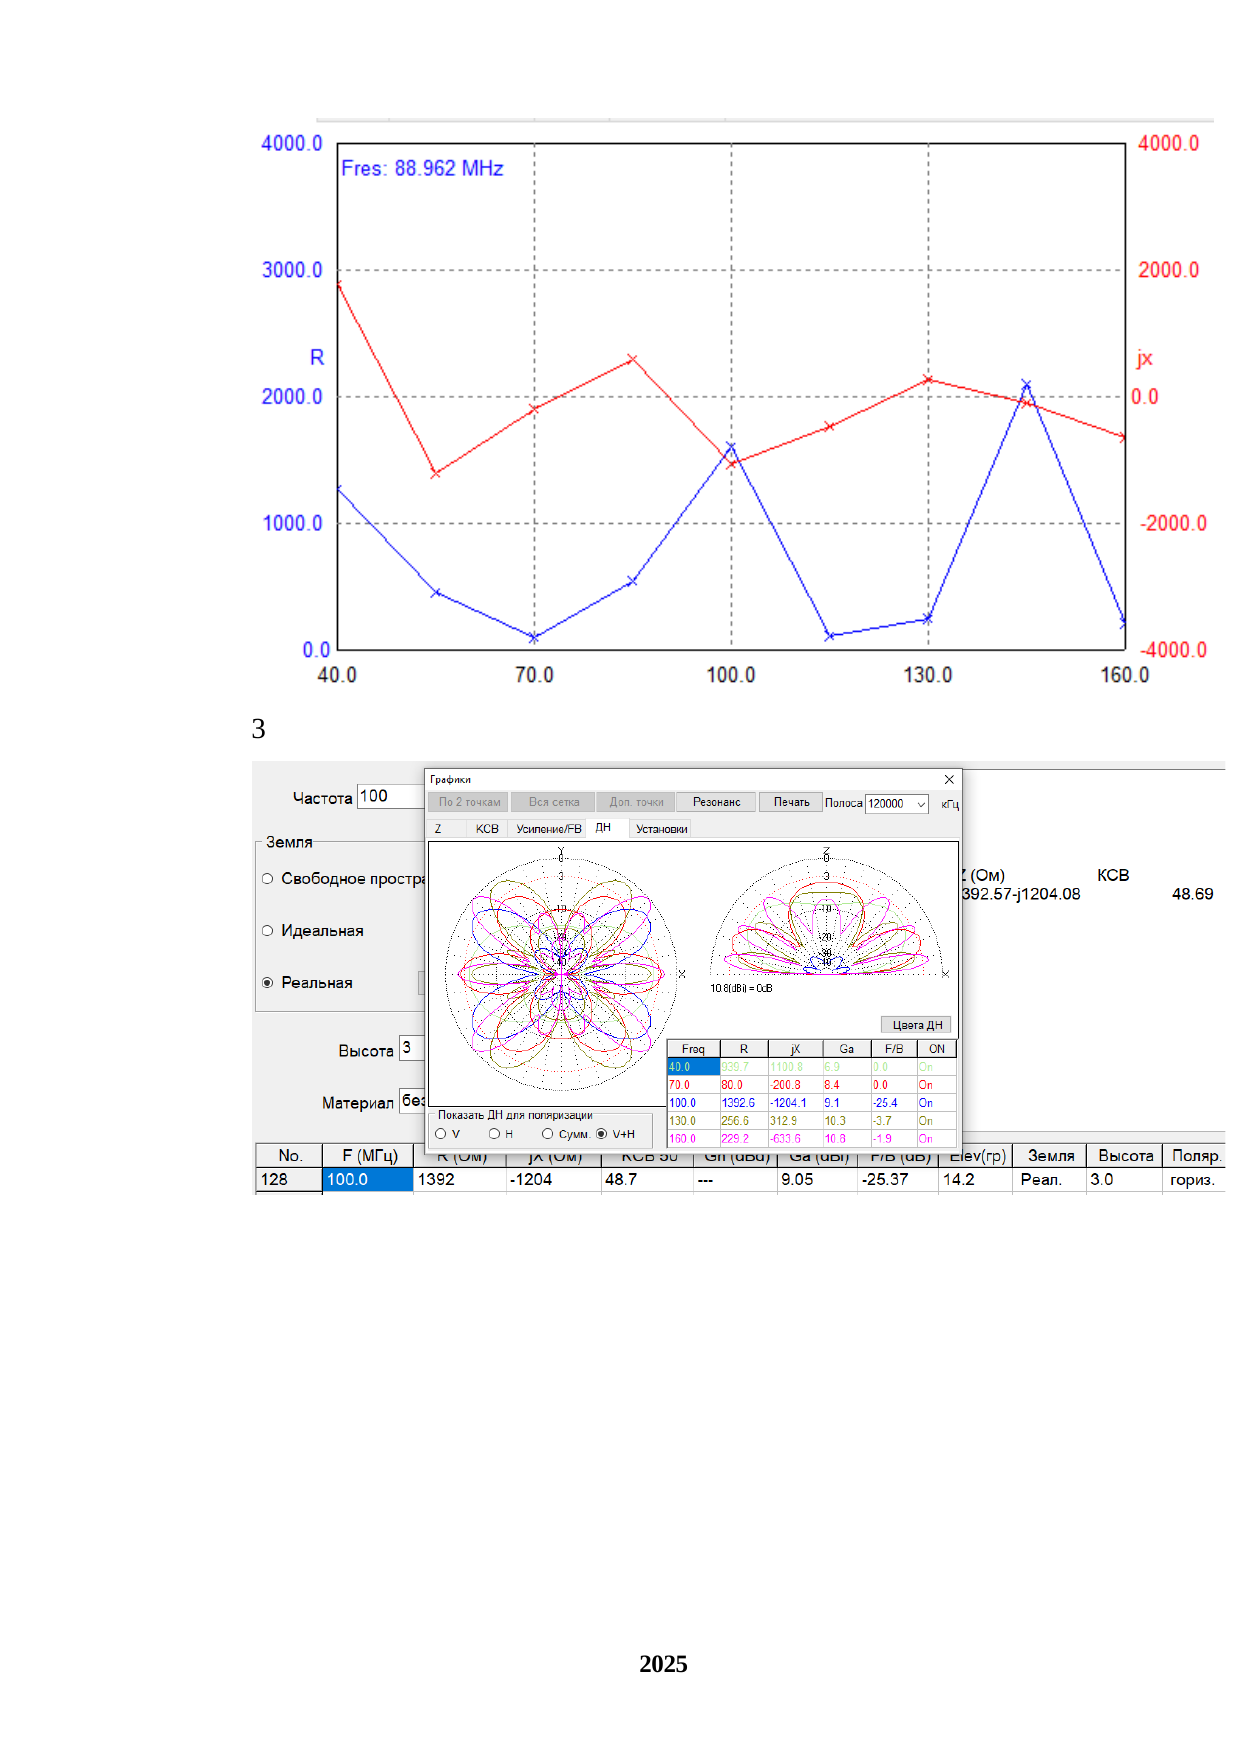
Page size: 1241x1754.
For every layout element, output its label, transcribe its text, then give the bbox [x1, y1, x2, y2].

picture [251, 118, 1214, 695]
picture [251, 761, 1226, 1195]
text 3 [177, 711, 1152, 745]
